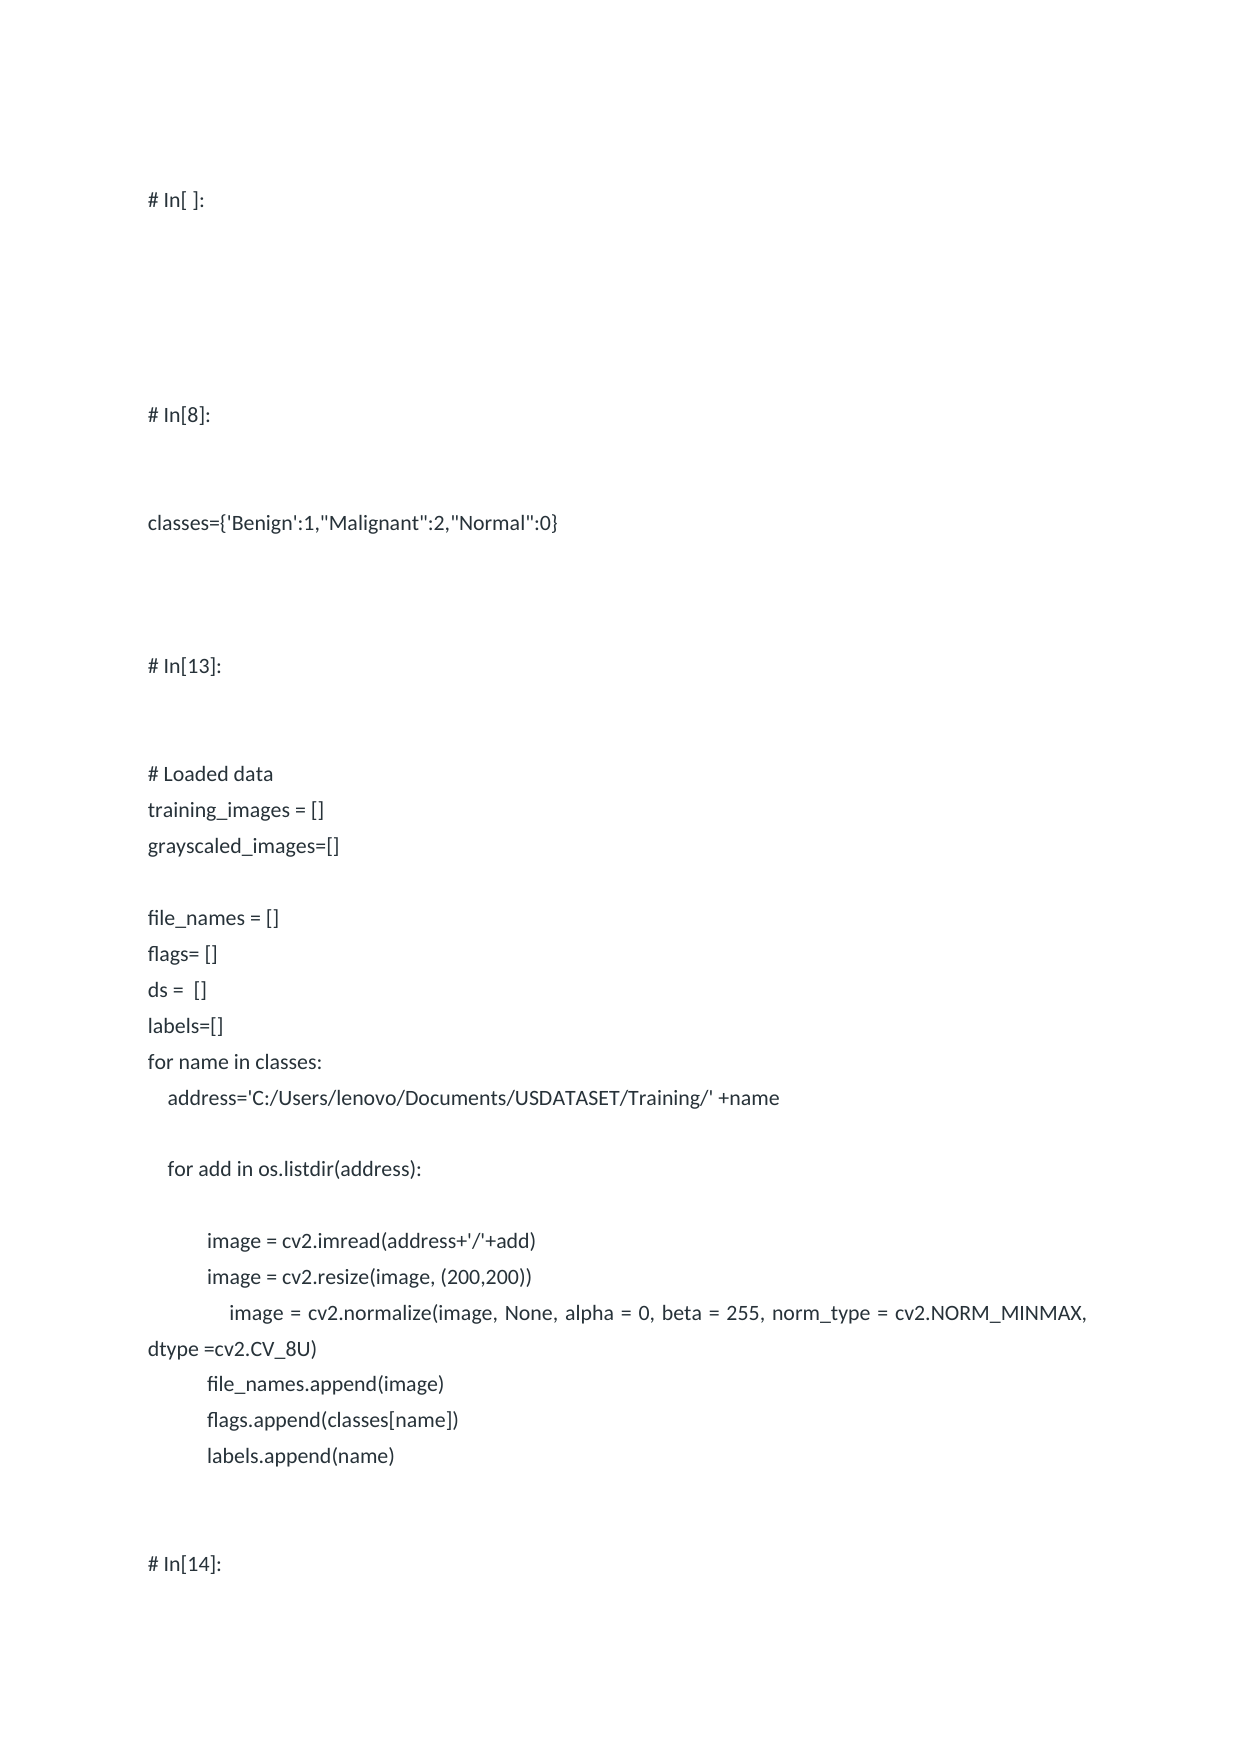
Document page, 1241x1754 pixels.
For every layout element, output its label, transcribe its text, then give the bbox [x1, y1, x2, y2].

text training_images = [] [148, 796, 1090, 823]
text labels=[] [148, 1012, 1090, 1039]
text # Loaded data [148, 761, 1090, 787]
text flags.append(classes[name]) [148, 1407, 1090, 1433]
text # In[13]: [148, 653, 1090, 679]
text image = cv2.normalize(image, None, alpha = 0, beta = 255, norm_type = cv2.NORM_MINMAX, dtype =cv2.CV_8U) [148, 1299, 1090, 1361]
text image = cv2.resize(image, (200,200)) [148, 1263, 1090, 1289]
text # In[ ]: [148, 186, 1090, 213]
text classes={'Benign':1,"Malignant":2,"Normal":0} [148, 509, 1090, 536]
text flags= [] [148, 940, 1090, 967]
text for add in os.listdir(address): [148, 1155, 1090, 1182]
text ds = [] [148, 976, 1090, 1003]
text address='C:/Users/lenovo/Documents/USDATASET/Training/' +name [148, 1084, 1090, 1111]
text image = cv2.imread(address+'/'+add) [148, 1227, 1090, 1253]
text labels.append(name) [148, 1442, 1090, 1469]
text file_names.append(image) [148, 1371, 1090, 1397]
text # In[8]: [148, 402, 1090, 428]
text # In[14]: [148, 1550, 1090, 1577]
text file_names = [] [148, 904, 1090, 931]
text for name in classes: [148, 1048, 1090, 1075]
text grayscaled_images=[] [148, 832, 1090, 859]
